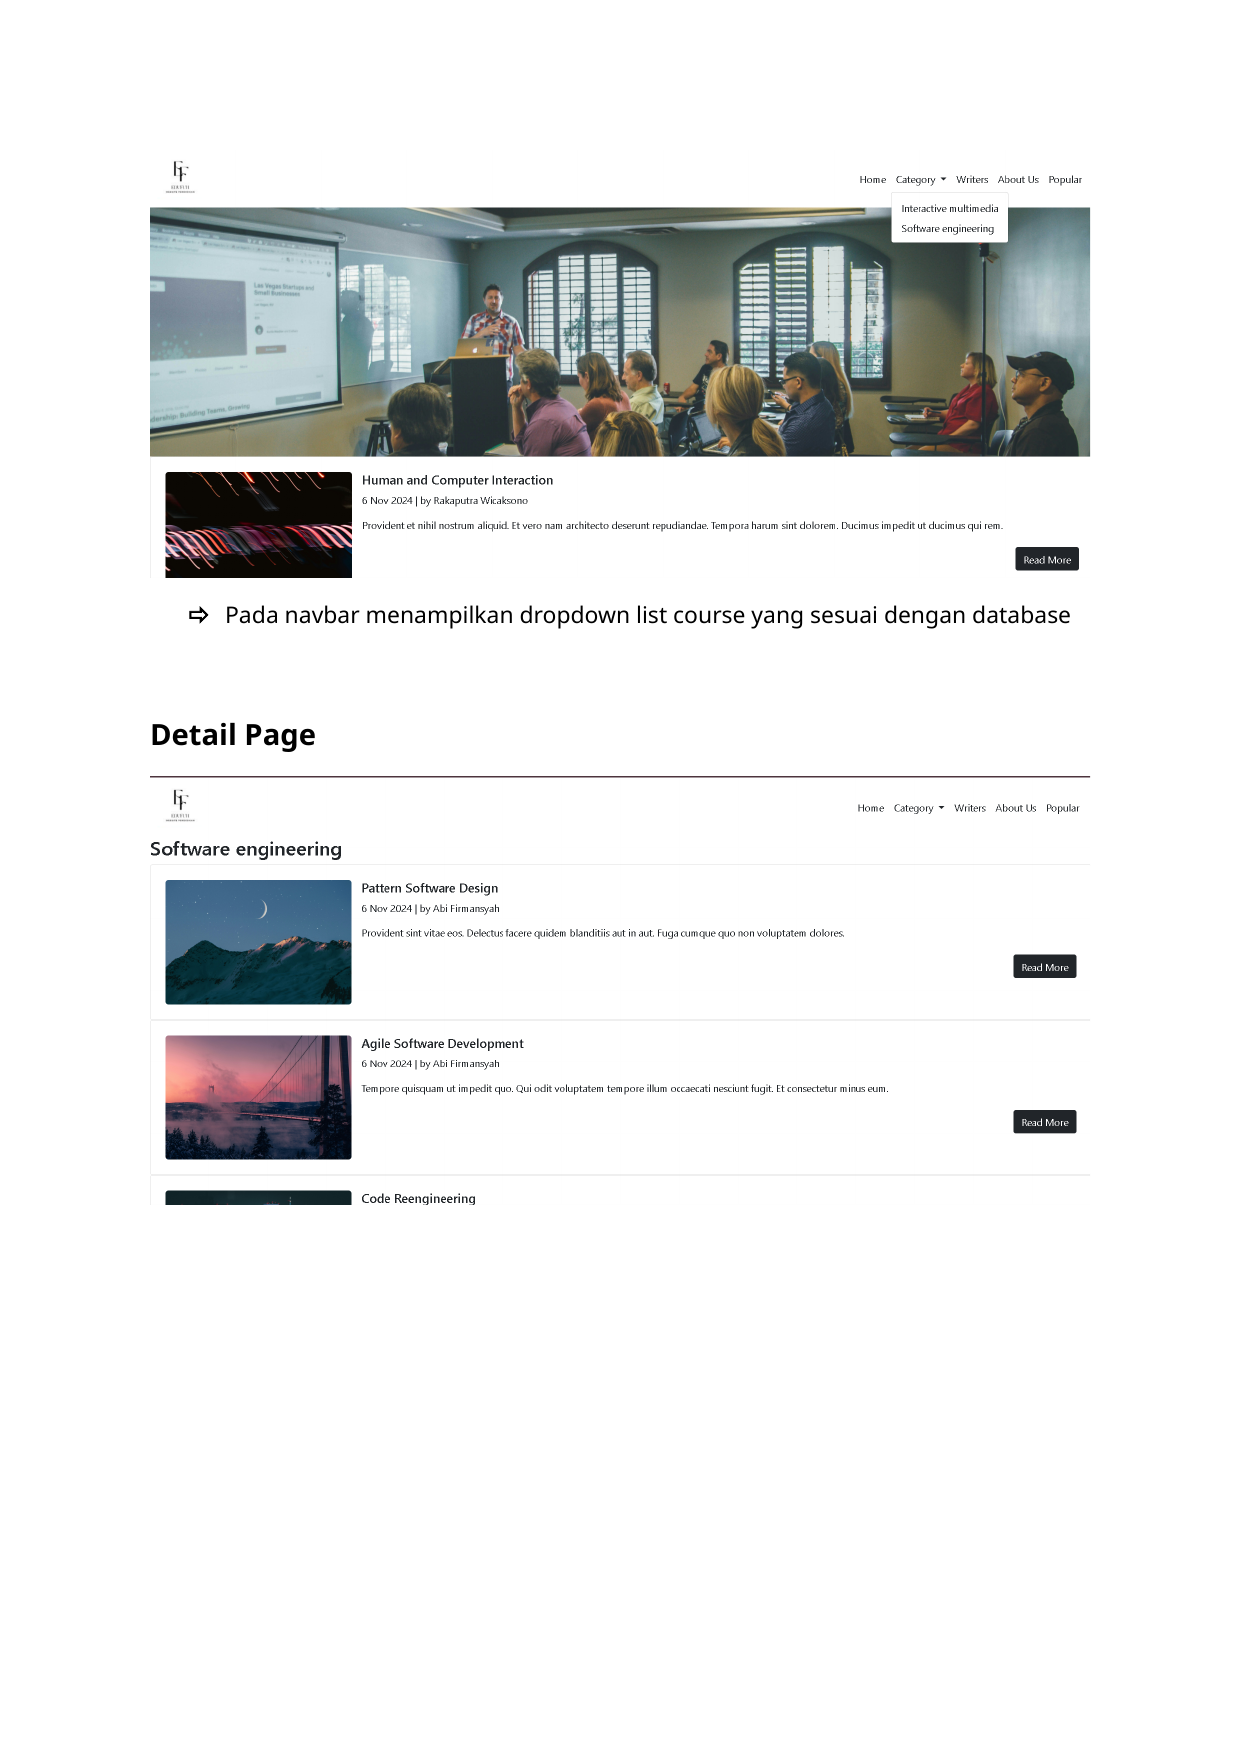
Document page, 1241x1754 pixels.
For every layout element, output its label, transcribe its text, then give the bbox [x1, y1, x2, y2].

list Pada navbar menampilkan dropdown list course yang sesuai dengan database [187, 599, 1090, 631]
text Detail Page [150, 714, 1090, 754]
picture [150, 776, 1091, 1205]
picture [150, 150, 1091, 578]
